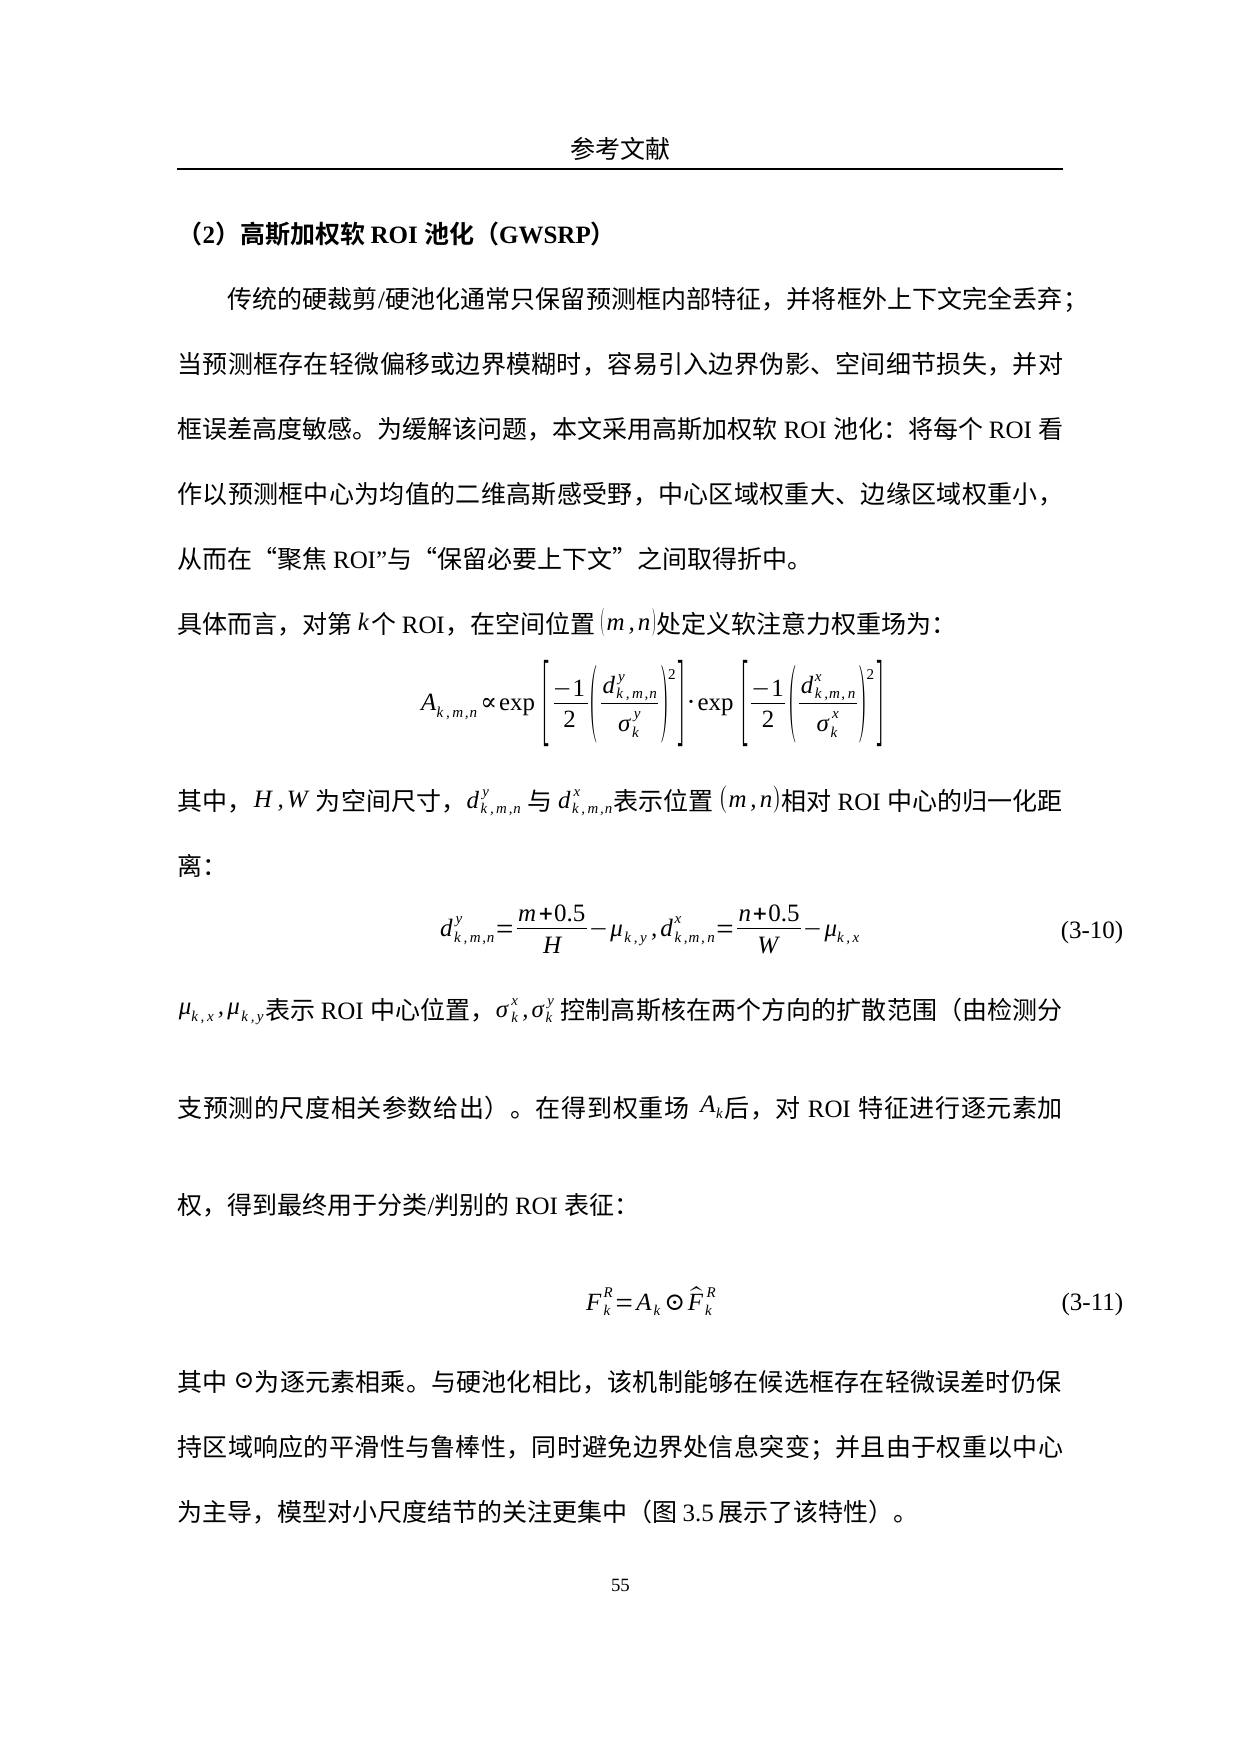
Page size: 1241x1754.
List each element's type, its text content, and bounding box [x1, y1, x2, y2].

text 其中 为逐元素相乘。与硬池化相比，该机制能够在候选框存在轻微误差时仍保持区域响应的平滑性与鲁棒性，同时避免边界处信息突变；并且由于权重以中心为主导，模型对小尺度结节的关注更集中（图3.5展示了该特性）。 [177, 1348, 1063, 1543]
text （2）高斯加权软 ROI 池化（GWSRP） [177, 200, 1063, 265]
text 传统的硬裁剪/硬池化通常只保留预测框内部特征，并将框外上下文完全丢弃；当预测框存在轻微偏移或边界模糊时，容易引入边界伪影、空间细节损失，并对框误差高度敏感。为缓解该问题，本文采用高斯加权软 ROI 池化：将每个 ROI 看作以预测框中心为均值的二维高斯感受野，中心区域权重大、边缘区域权重小，从而在“聚焦 ROI”与“保留必要上下文”之间取得折中。 [177, 265, 1063, 590]
text 表示 ROI 中心位置， 控制高斯核在两个方向的扩散范围（由检测分支预测的尺度相关参数给出）。在得到权重场 后，对 ROI 特征进行逐元素加权，得到最终用于分类/判别的 ROI 表征： (3-11) [177, 976, 1063, 1334]
text 其中， 为空间尺寸， 与 表示位置 相对 ROI 中心的归一化距离： [177, 767, 1063, 897]
text 具体而言，对第 个 ROI，在空间位置 处定义软注意力权重场为： [177, 590, 1063, 655]
text (3-10) [177, 897, 1063, 962]
text (3-9) [177, 655, 1063, 752]
